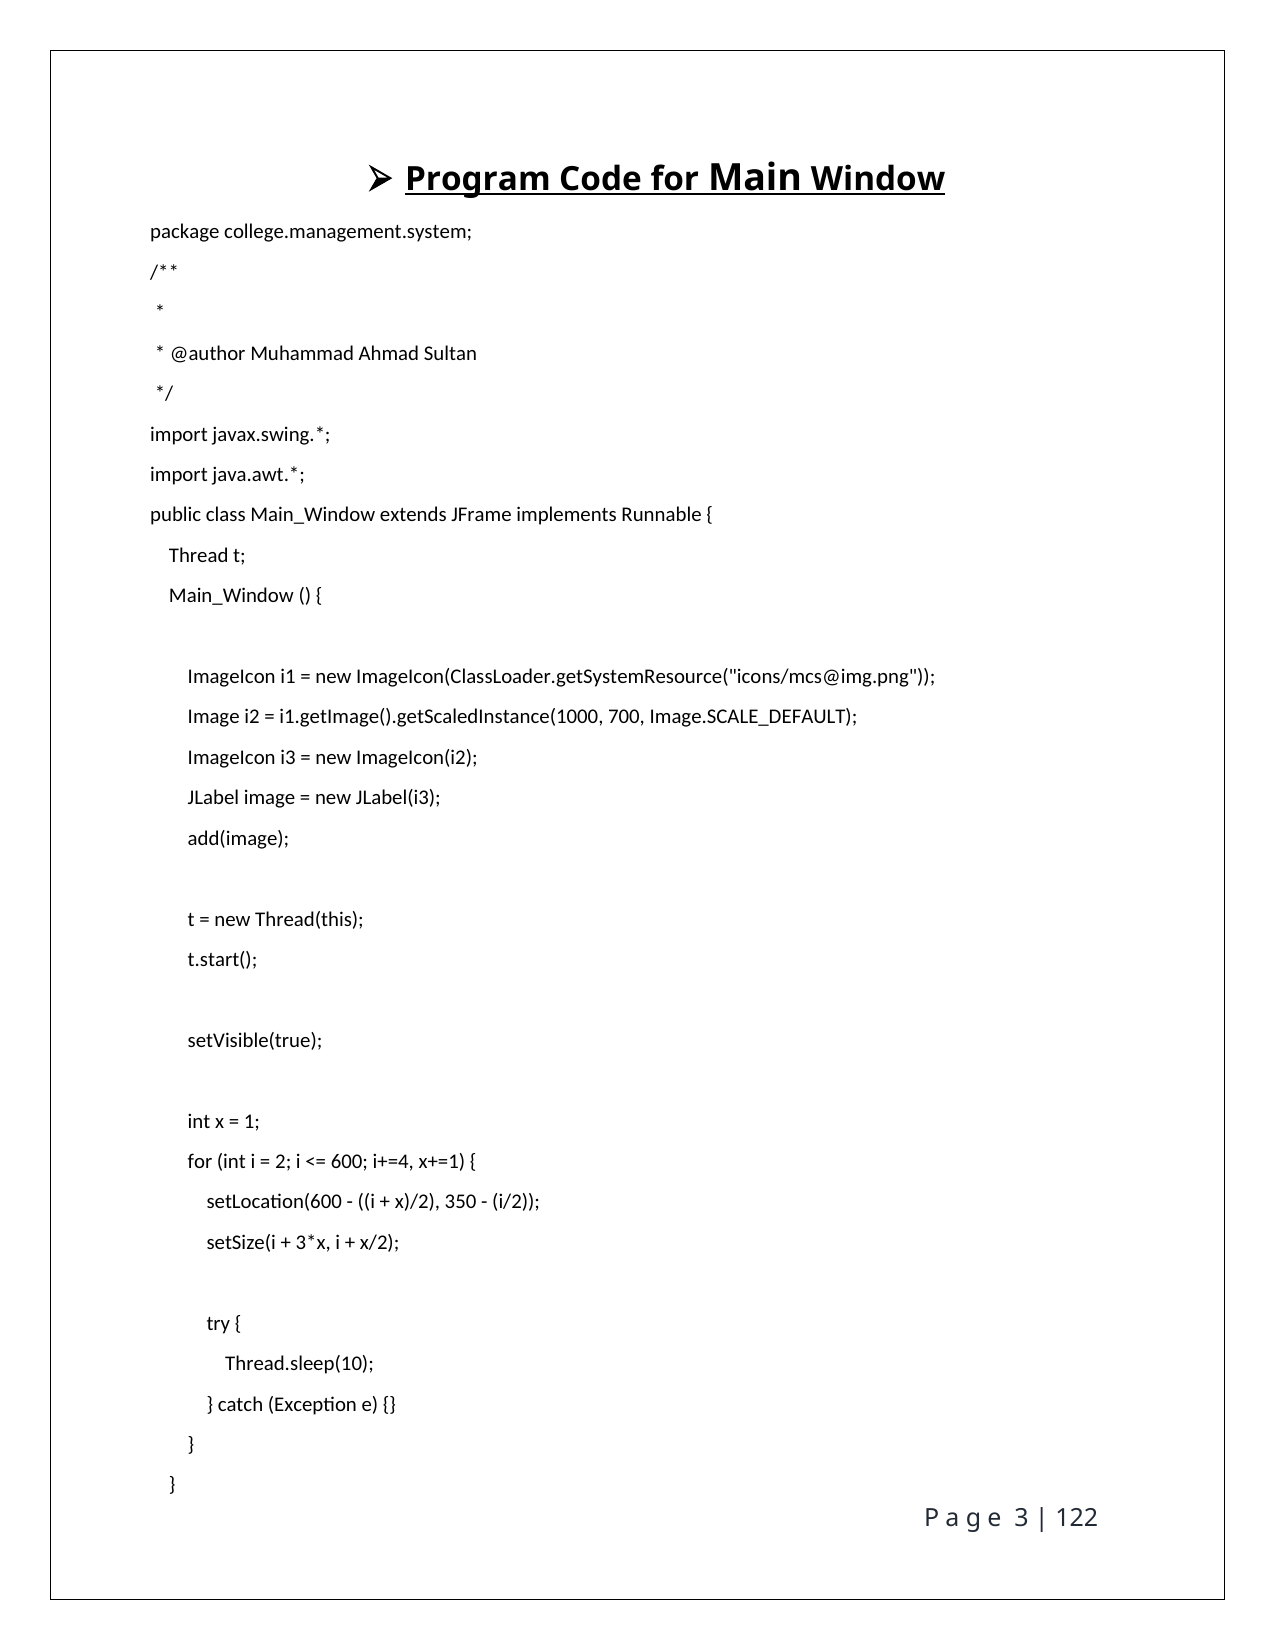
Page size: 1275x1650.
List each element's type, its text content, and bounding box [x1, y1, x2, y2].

text ImageIcon i3 = new ImageIcon(i2); [150, 744, 1125, 769]
text Image i2 = i1.getImage().getScaledInstance(1000, 700, Image.SCALE_DEFAULT); [150, 704, 1125, 729]
text } [150, 1472, 1125, 1497]
text t.start(); [150, 946, 1125, 972]
text import javax.swing.*; [150, 421, 1125, 446]
text try { [150, 1310, 1125, 1335]
text ImageIcon i1 = new ImageIcon(ClassLoader.getSystemResource("icons/mcs@img.png")); [150, 663, 1125, 689]
text JLabel image = new JLabel(i3); [150, 784, 1125, 810]
text * [150, 299, 1125, 325]
text */ [150, 380, 1125, 406]
text for (int i = 2; i <= 600; i+=4, x+=1) { [150, 1148, 1125, 1174]
list Program Code for Main Window [187, 150, 1125, 201]
text t = new Thread(this); [150, 906, 1125, 931]
text Thread.sleep(10); [150, 1350, 1125, 1376]
text } [150, 1431, 1125, 1457]
text add(image); [150, 825, 1125, 850]
text /** [150, 259, 1125, 284]
text * @author Muhammad Ahmad Sultan [150, 340, 1125, 365]
text int x = 1; [150, 1108, 1125, 1133]
text import java.awt.*; [150, 461, 1125, 487]
text setSize(i + 3*x, i + x/2); [150, 1229, 1125, 1254]
text Thread t; [150, 542, 1125, 567]
text Main_Window () { [150, 582, 1125, 608]
text setVisible(true); [150, 1027, 1125, 1052]
text package college.management.system; [150, 219, 1125, 244]
text setLocation(600 - ((i + x)/2), 350 - (i/2)); [150, 1189, 1125, 1214]
text } catch (Exception e) {} [150, 1391, 1125, 1416]
text public class Main_Window extends JFrame implements Runnable { [150, 502, 1125, 527]
